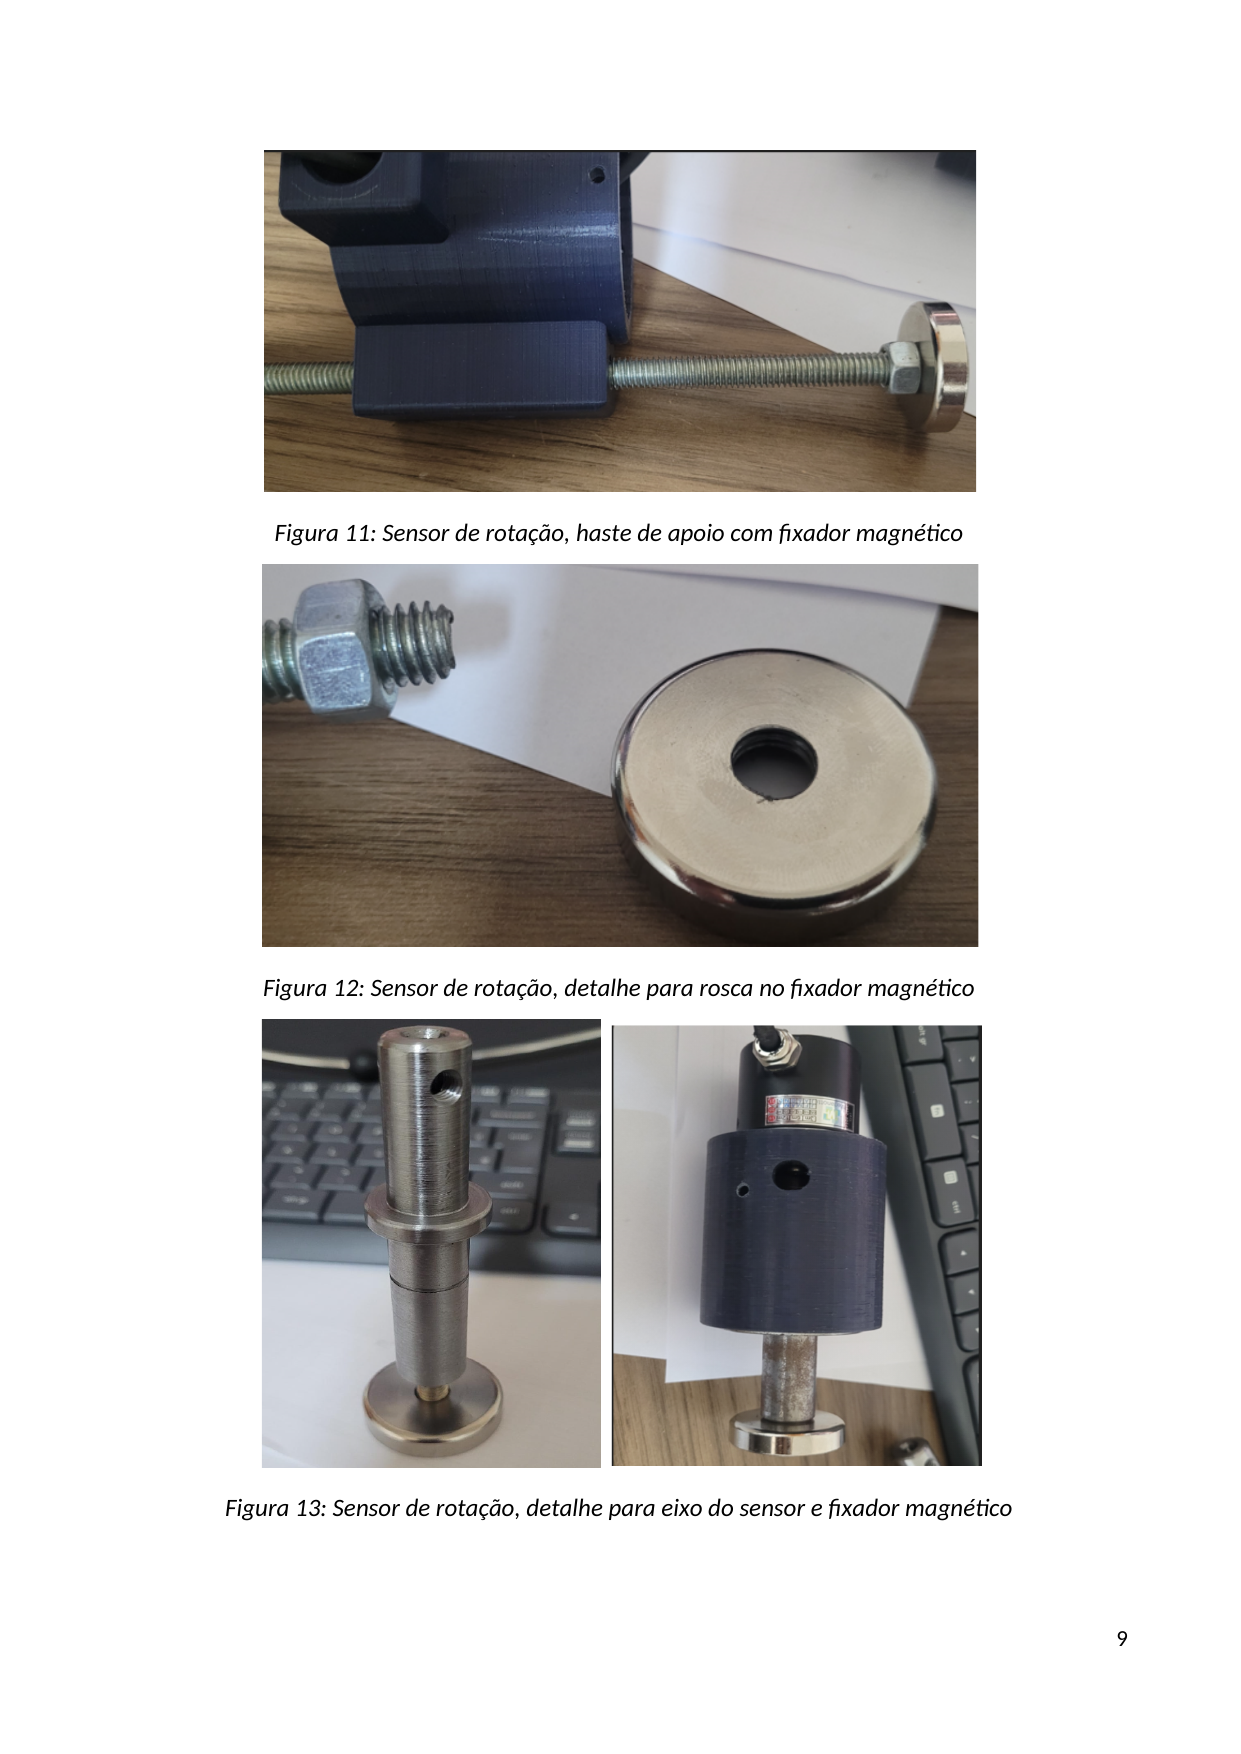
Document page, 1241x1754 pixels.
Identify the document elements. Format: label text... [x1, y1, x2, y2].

picture [261, 1019, 601, 1468]
text Figura 12: Sensor de rotação, detalhe para rosca no fixador magnético [112, 972, 1128, 1002]
text Figura 11: Sensor de rotação, haste de apoio com fixador magnético [112, 517, 1128, 548]
picture [262, 564, 979, 947]
picture [264, 150, 977, 492]
text Figura 13: Sensor de rotação, detalhe para eixo do sensor e fixador magnético [112, 1492, 1128, 1523]
picture [612, 1026, 982, 1466]
